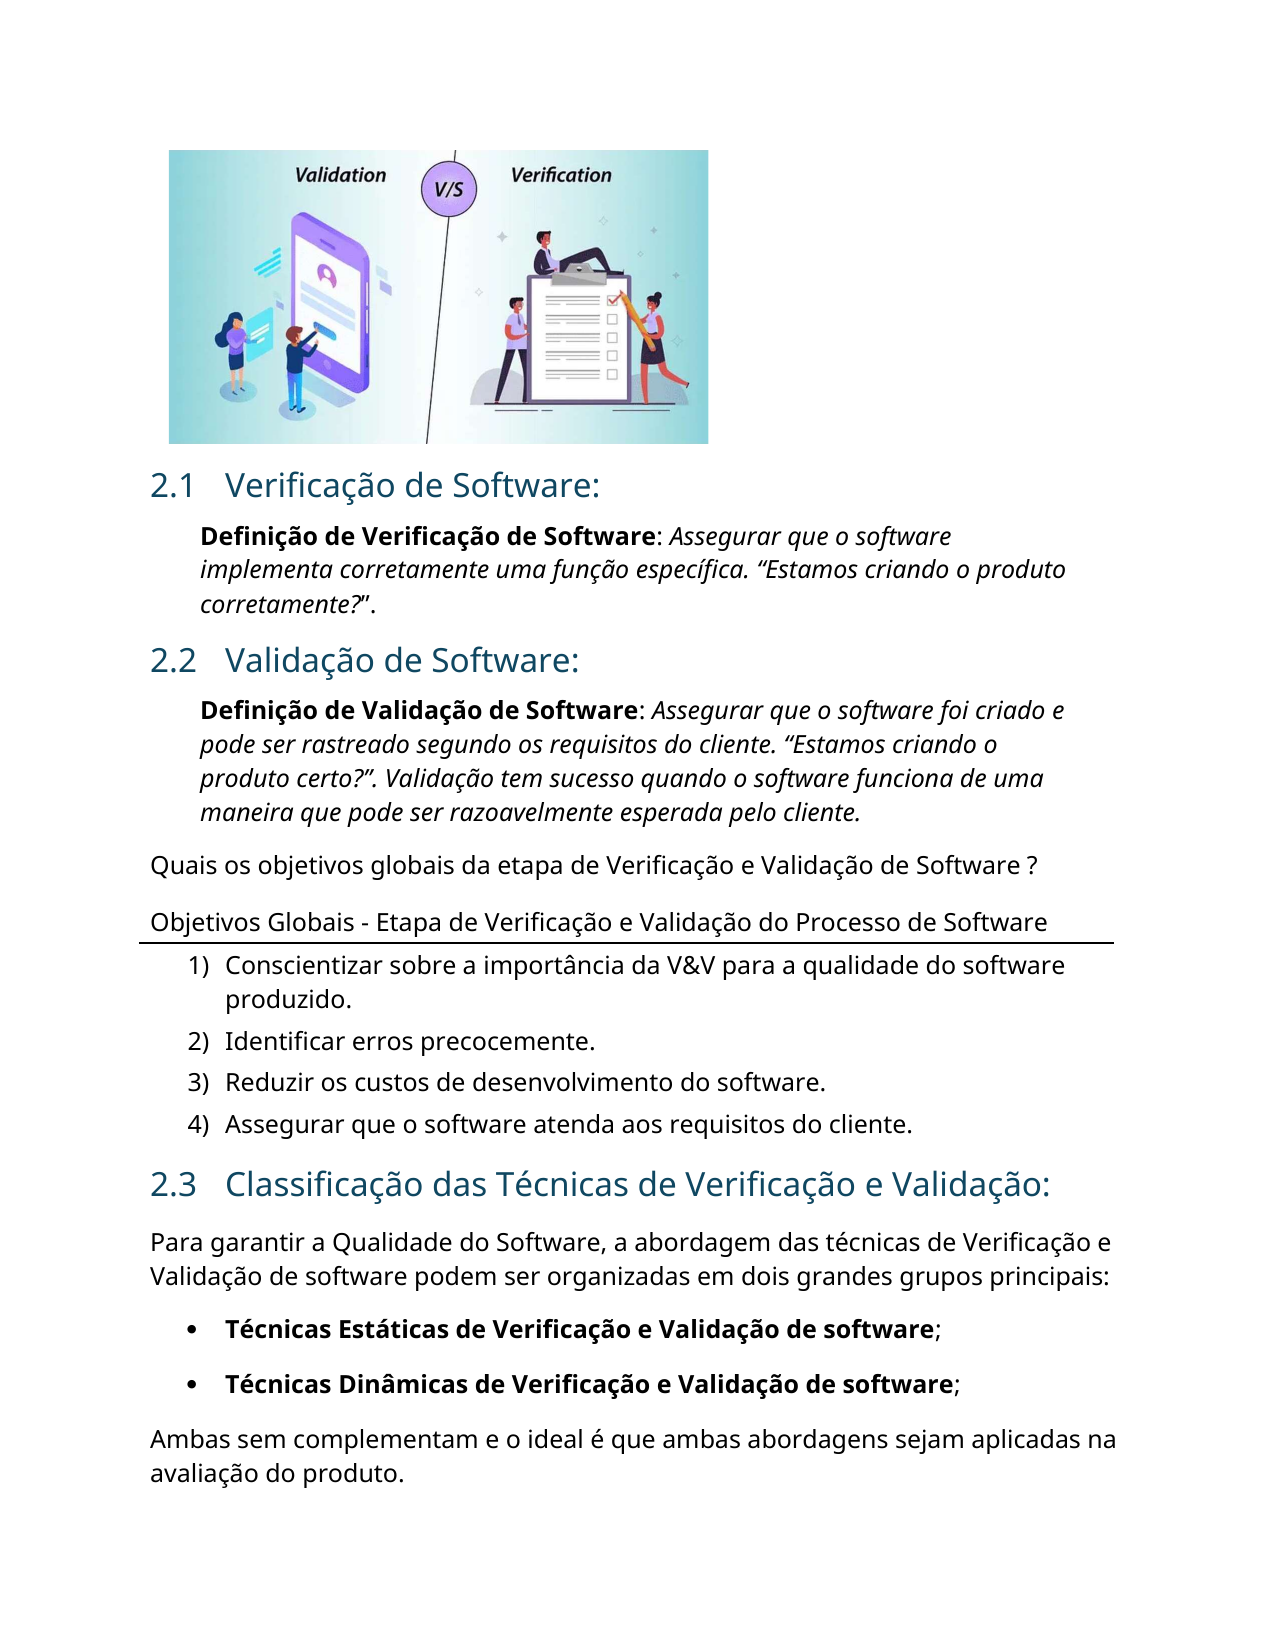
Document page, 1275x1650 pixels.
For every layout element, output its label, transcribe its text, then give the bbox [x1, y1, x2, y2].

subtitle 2.3 Classificação das Técnicas de Verificação e Validação: [150, 1161, 1125, 1206]
table_cell Reduzir os custos de desenvolvimento do software. [139, 1061, 1114, 1102]
table_cell Identificar erros precocemente. [139, 1019, 1114, 1061]
subtitle 2.1 Verificação de Software: [150, 462, 1125, 508]
table_cell Conscientizar sobre a importância da V&V para a qualidade do software produzido. [139, 944, 1114, 1019]
list Técnicas Estáticas de Verificação e Validação de software; [187, 1312, 1125, 1346]
text Quais os objetivos globais da etapa de Verificação e Validação de Software ? [150, 848, 1125, 882]
text Definição de Verificação de Software: Assegurar que o software implementa corretamente uma função específica. “Estamos criando o produto corretamente?”. [200, 518, 1075, 620]
text Ambas sem complementam e o ideal é que ambas abordagens sejam aplicadas na avaliação do produto. [150, 1422, 1125, 1490]
text Para garantir a Qualidade do Software, a abordagem das técnicas de Verificação e Validação de software podem ser organizadas em dois grandes grupos principais: [150, 1225, 1125, 1293]
subtitle 2.2 Validação de Software: [150, 637, 1125, 682]
picture [168, 150, 709, 444]
table_header Objetivos Globais - Etapa de Verificação e Validação do Processo de Software [139, 901, 1114, 942]
text Definição de Validação de Software: Assegurar que o software foi criado e pode ser rastreado segundo os requisitos do cliente. “Estamos criando o produto certo?”. Validação tem sucesso quando o software funciona de uma maneira que pode ser razoavelmente esperada pelo cliente. [200, 693, 1075, 829]
table_cell Assegurar que o software atenda aos requisitos do cliente. [139, 1103, 1114, 1144]
list Técnicas Dinâmicas de Verificação e Validação de software; [187, 1367, 1125, 1401]
